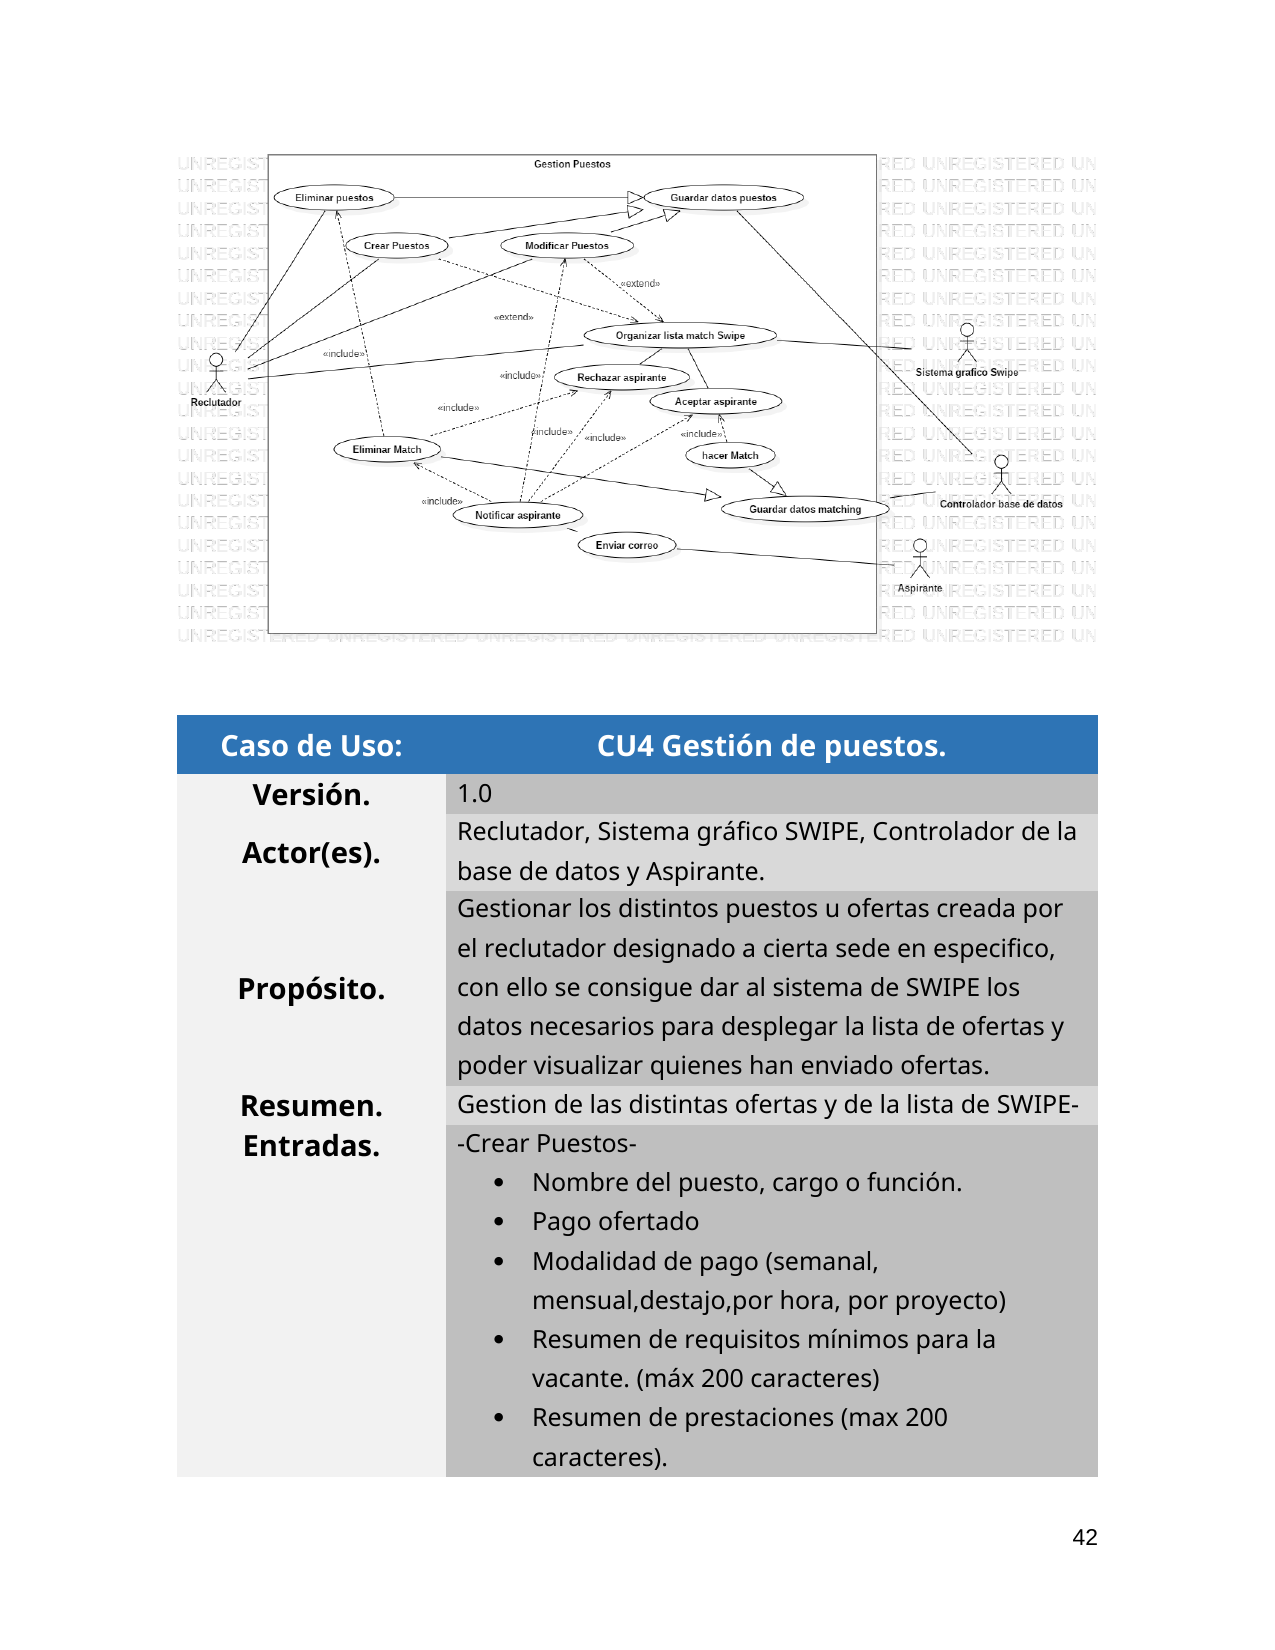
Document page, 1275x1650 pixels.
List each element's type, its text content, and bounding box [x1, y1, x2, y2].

table_cell Gestionar los distintos puestos u ofertas creada por el reclutador designado a cierta sede en especifico, con ello se consigue dar al sistema de SWIPE los datos necesarios para desplegar la lista de ofertas y poder visualizar quienes han enviado ofertas. [446, 891, 1098, 1086]
table_cell Actor(es). [177, 814, 446, 891]
table_cell Gestion de las distintas ofertas y de la lista de SWIPE- [446, 1086, 1098, 1125]
picture [177, 147, 1096, 663]
table_cell Versión. [177, 774, 446, 814]
table_cell Reclutador, Sistema gráfico SWIPE, Controlador de la base de datos y Aspirante. [446, 814, 1098, 891]
table_cell Resumen. [177, 1086, 446, 1125]
table_header CU4 Gestión de puestos. [446, 715, 1098, 774]
table_cell 1.0 [446, 774, 1098, 814]
table_header Caso de Uso: [177, 715, 446, 774]
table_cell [446, 1125, 1098, 1477]
table_cell Entradas. [177, 1125, 446, 1477]
table_cell Propósito. [177, 891, 446, 1086]
